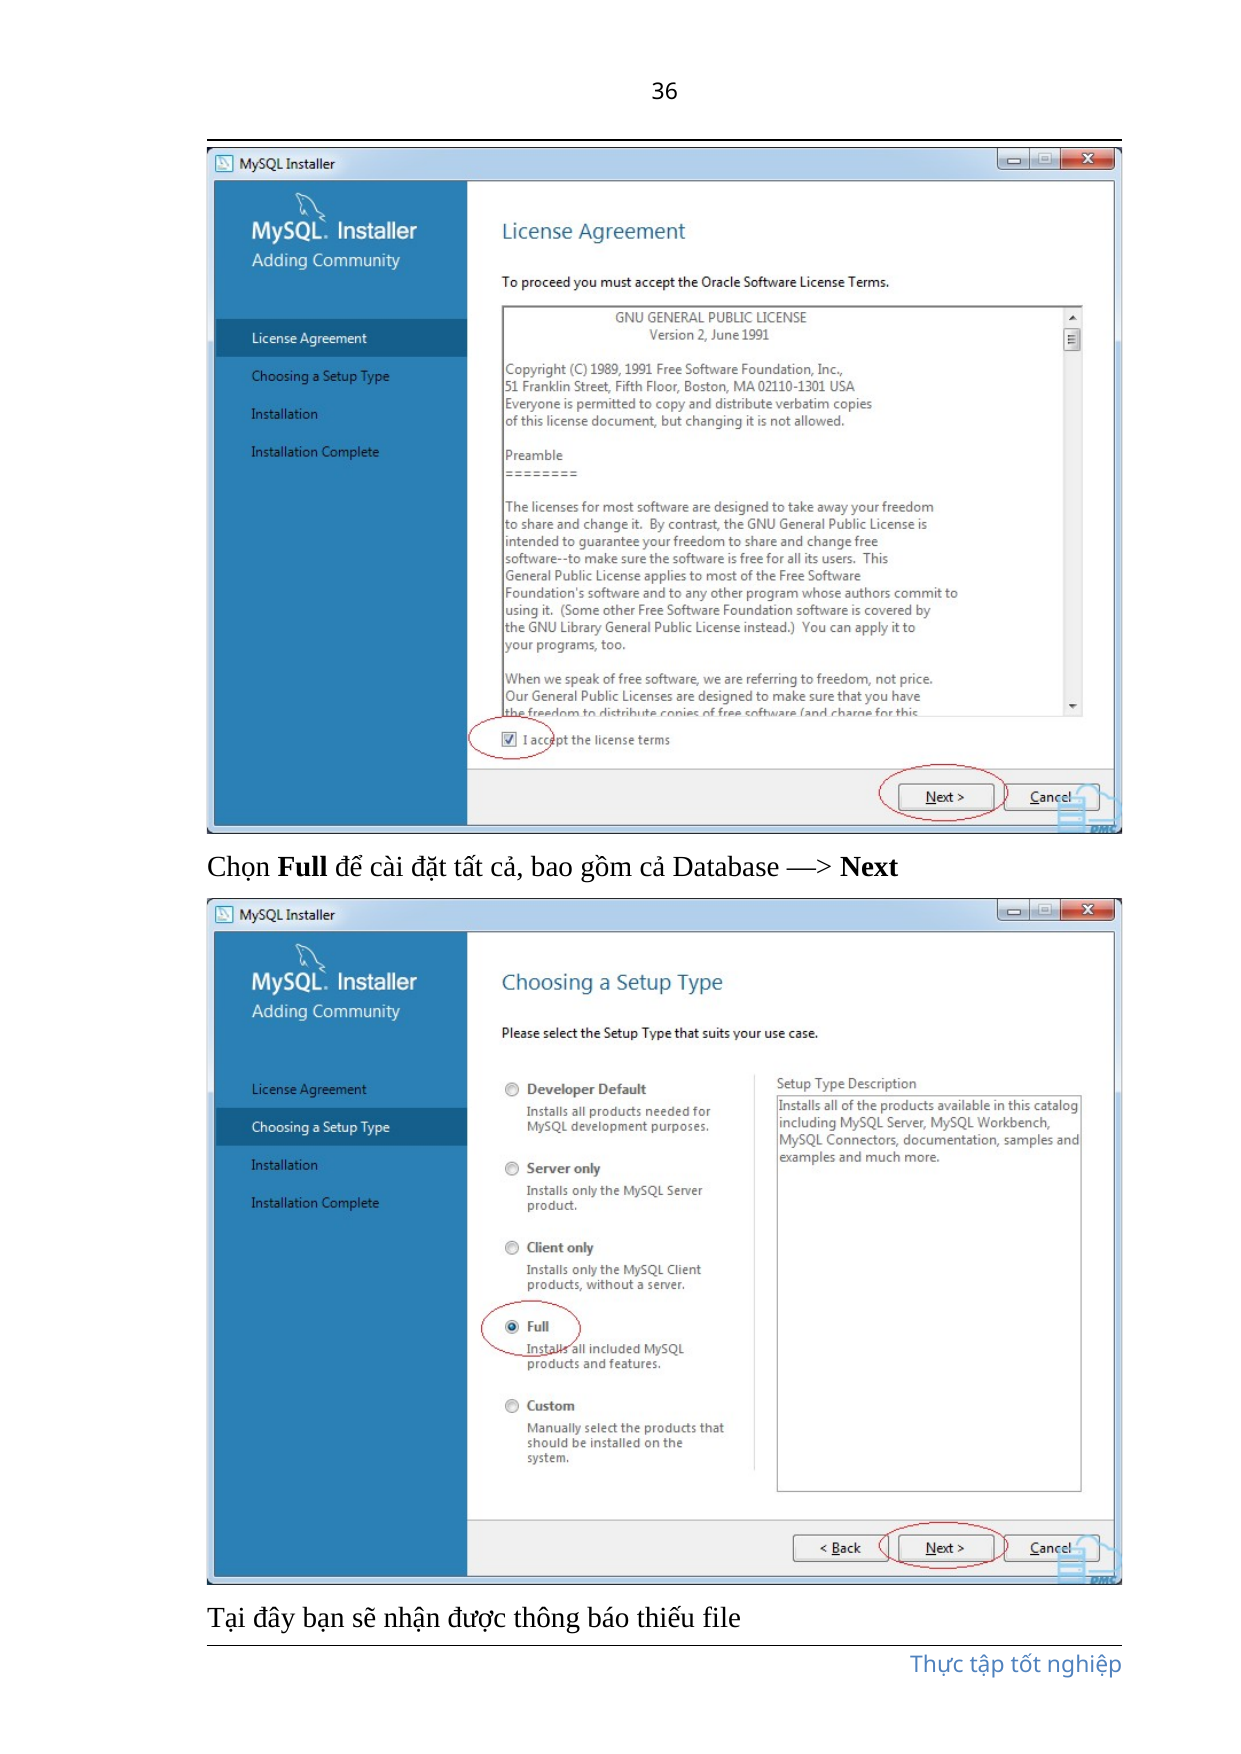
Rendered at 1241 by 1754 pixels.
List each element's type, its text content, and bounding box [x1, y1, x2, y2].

text Chọn Full để cài đặt tất cả, bao gồm cả Database —> Next [207, 849, 1122, 883]
picture [206, 147, 1123, 834]
text Tại đây bạn sẽ nhận được thông báo thiếu file [207, 1600, 1122, 1634]
picture [206, 898, 1123, 1585]
